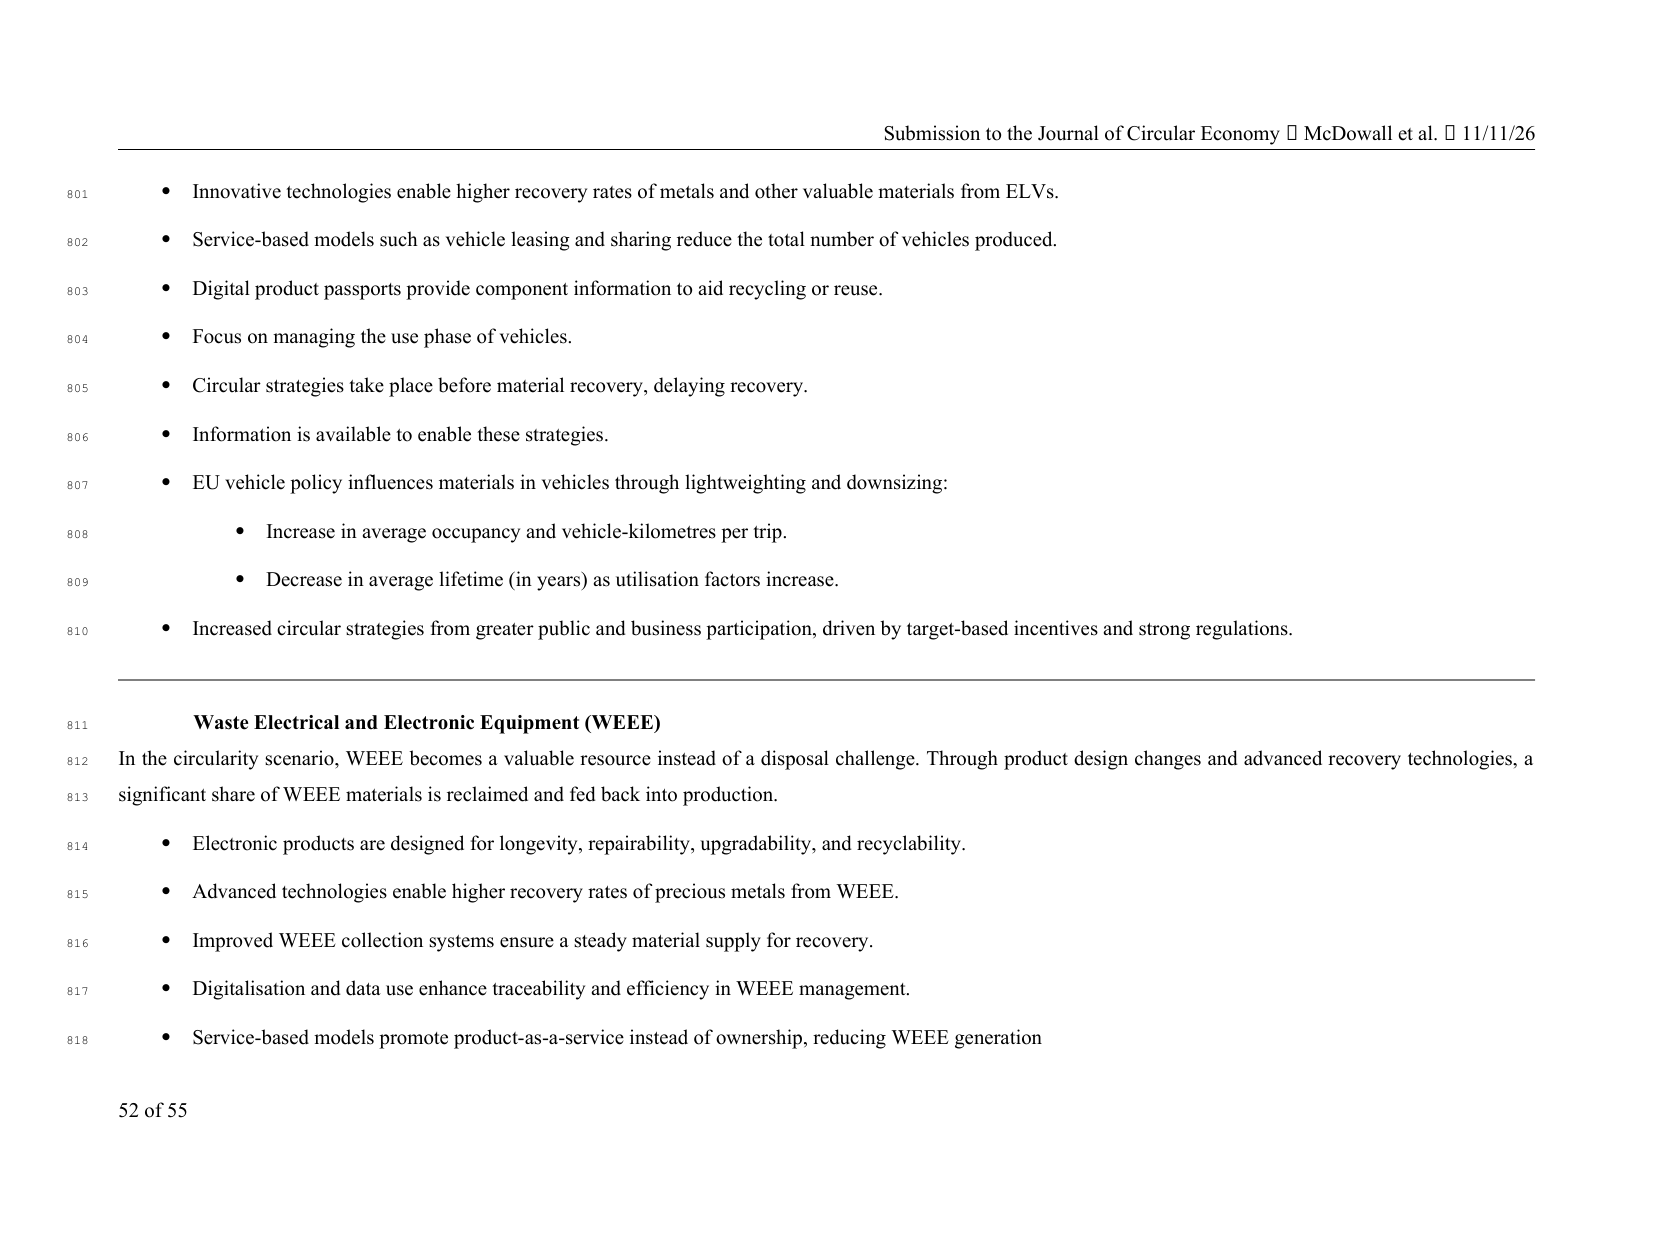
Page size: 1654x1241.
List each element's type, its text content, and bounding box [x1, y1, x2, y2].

list EU vehicle policy influences materials in vehicles through lightweighting and downsizing: [162, 470, 1535, 494]
list Advanced technologies enable higher recovery rates of precious metals from WEEE. [162, 879, 1535, 903]
list Service-based models promote product-as-a-service instead of ownership, reducing WEEE generation [162, 1025, 1535, 1049]
list Innovative technologies enable higher recovery rates of metals and other valuable materials from ELVs. [162, 179, 1535, 203]
list Increase in average occupancy and vehicle-kilometres per trip. [236, 518, 1535, 543]
list Information is available to enable these strategies. [162, 421, 1535, 446]
list Decrease in average lifetime (in years) as utilisation factors increase. [236, 567, 1535, 591]
subtitle Waste Electrical and Electronic Equipment (WEEE) [193, 709, 1535, 734]
list Focus on managing the use phase of vehicles. [162, 324, 1535, 348]
text In the circularity scenario, WEEE becomes a valuable resource instead of a disposal challenge. Through product design changes and advanced recovery technologies, a significant share of WEEE materials is reclaimed and fed back into production. [118, 746, 1535, 806]
list Digitalisation and data use enhance traceability and efficiency in WEEE management. [162, 976, 1535, 1000]
list Increased circular strategies from greater public and business participation, driven by target-based incentives and strong regulations. [162, 616, 1535, 640]
list Service-based models such as vehicle leasing and sharing reduce the total number of vehicles produced. [162, 227, 1535, 251]
list Digital product passports provide component information to aid recycling or reuse. [162, 276, 1535, 300]
list Improved WEEE collection systems ensure a steady material supply for recovery. [162, 928, 1535, 952]
list Electronic products are designed for longevity, repairability, upgradability, and recyclability. [162, 831, 1535, 855]
list Circular strategies take place before material recovery, delaying recovery. [162, 373, 1535, 397]
